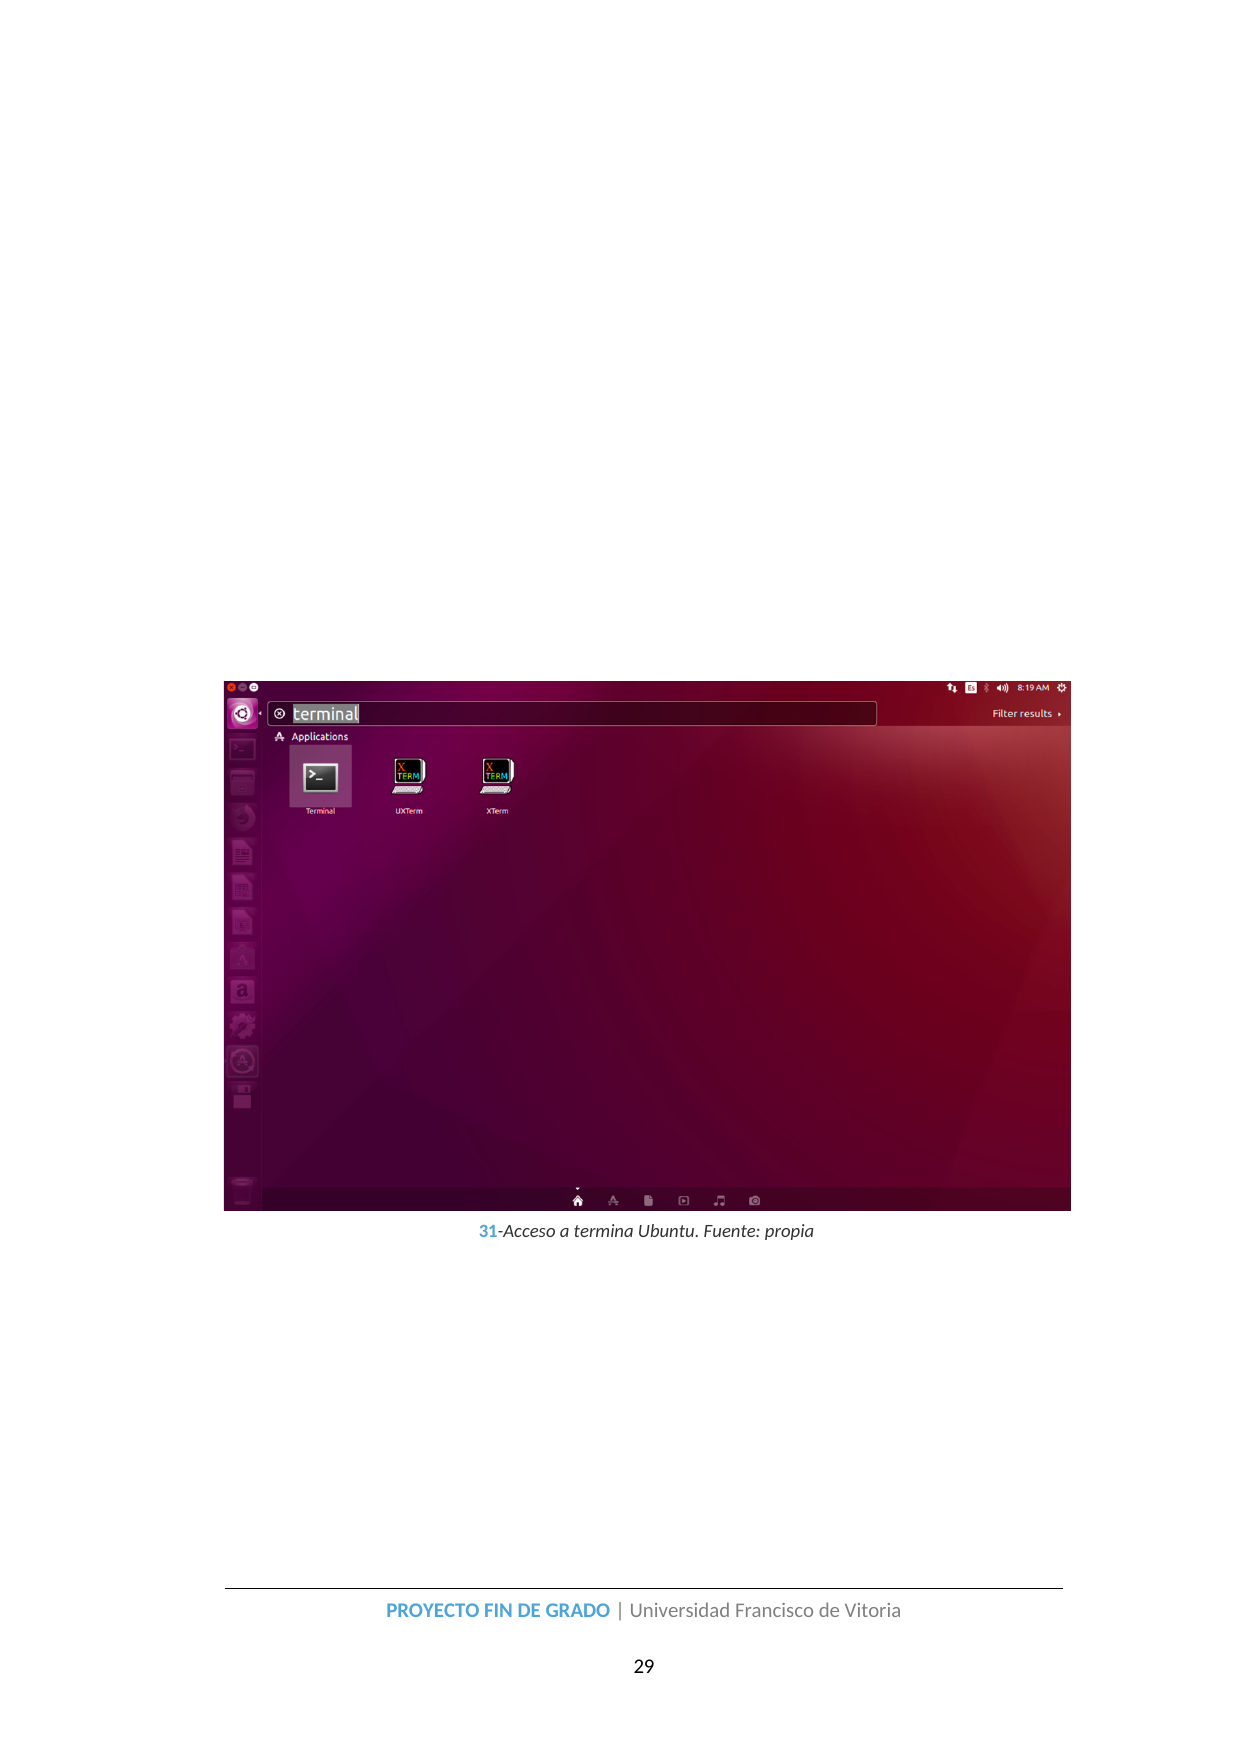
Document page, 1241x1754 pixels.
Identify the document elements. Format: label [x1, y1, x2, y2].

picture [223, 681, 1071, 1211]
